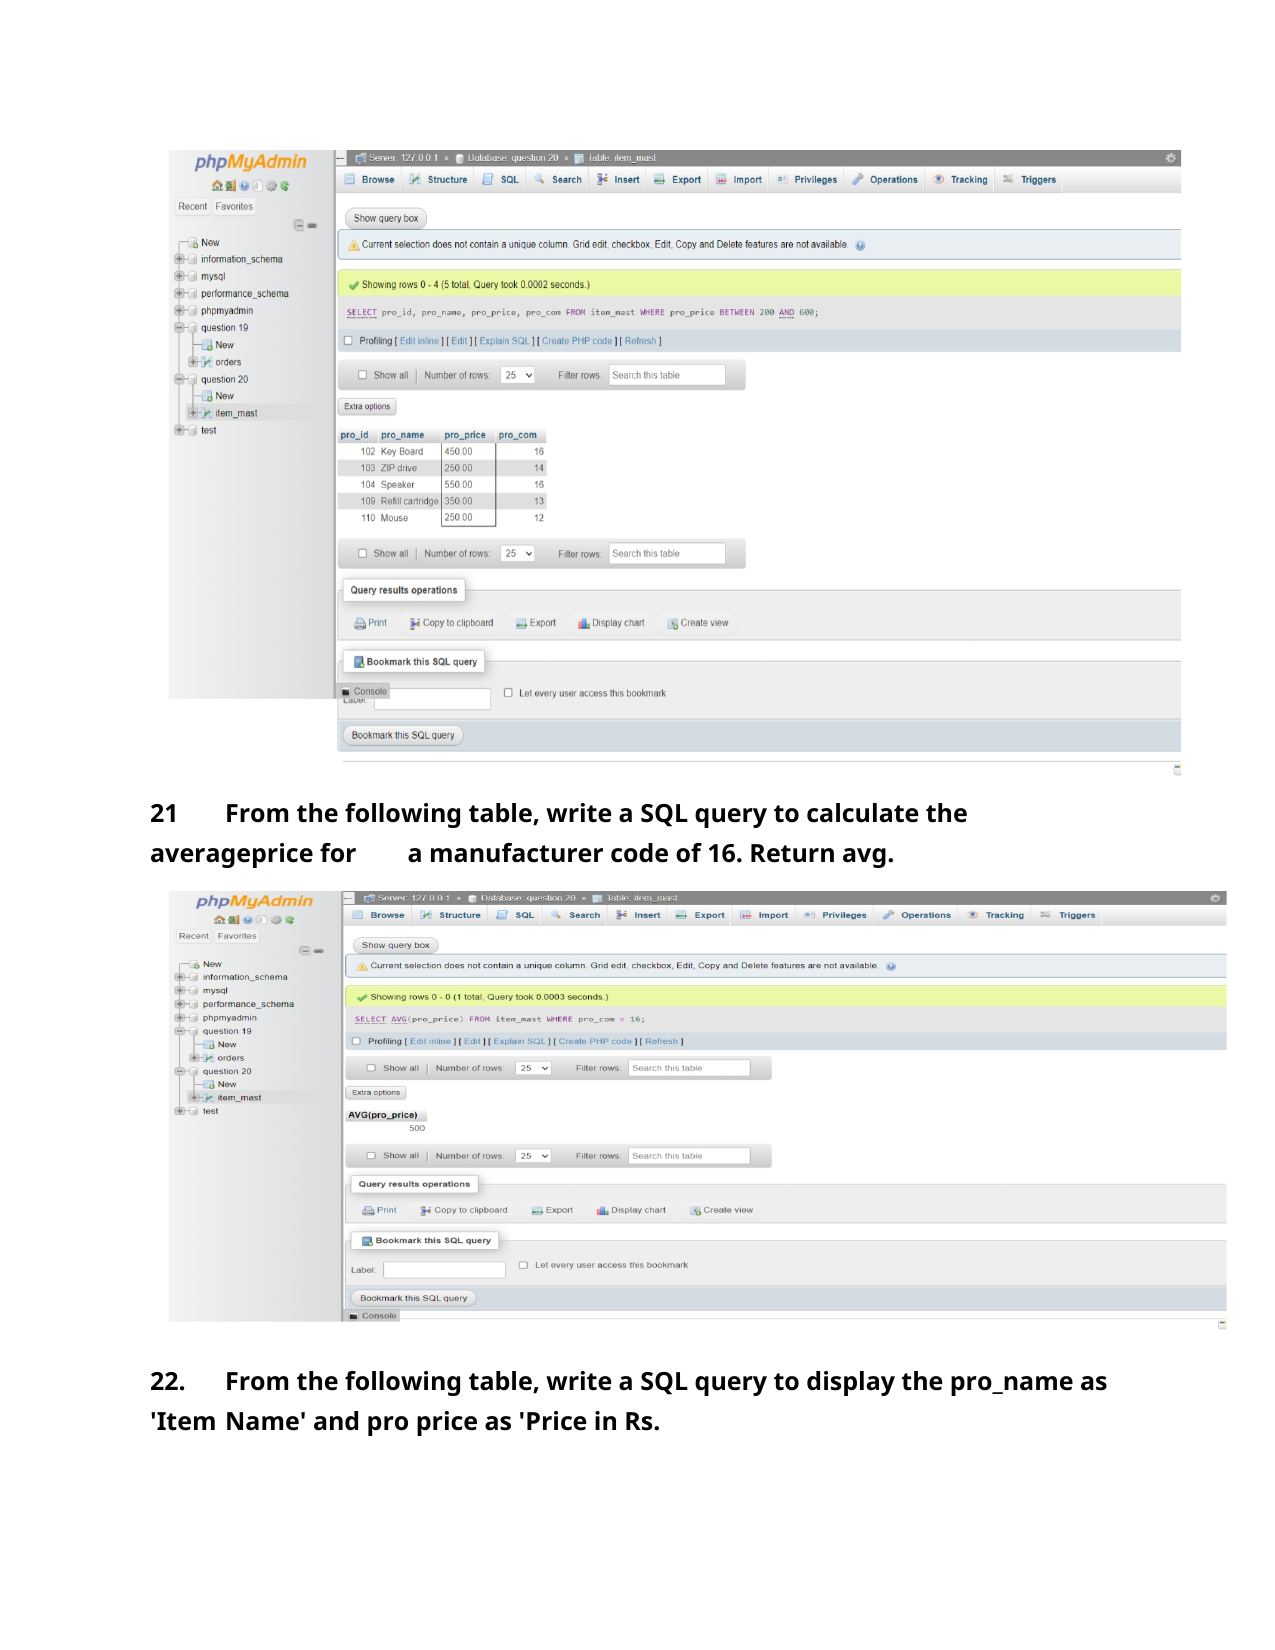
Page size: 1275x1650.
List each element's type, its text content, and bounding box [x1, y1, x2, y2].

text 21 From the following table, write a SQL query to calculate the averageprice for a manufacturer code of 16. Return avg. [150, 150, 1125, 869]
text 22. From the following table, write a SQL query to display the pro_name as 'Item Name' and pro price as 'Price in Rs. [150, 1364, 1125, 1437]
